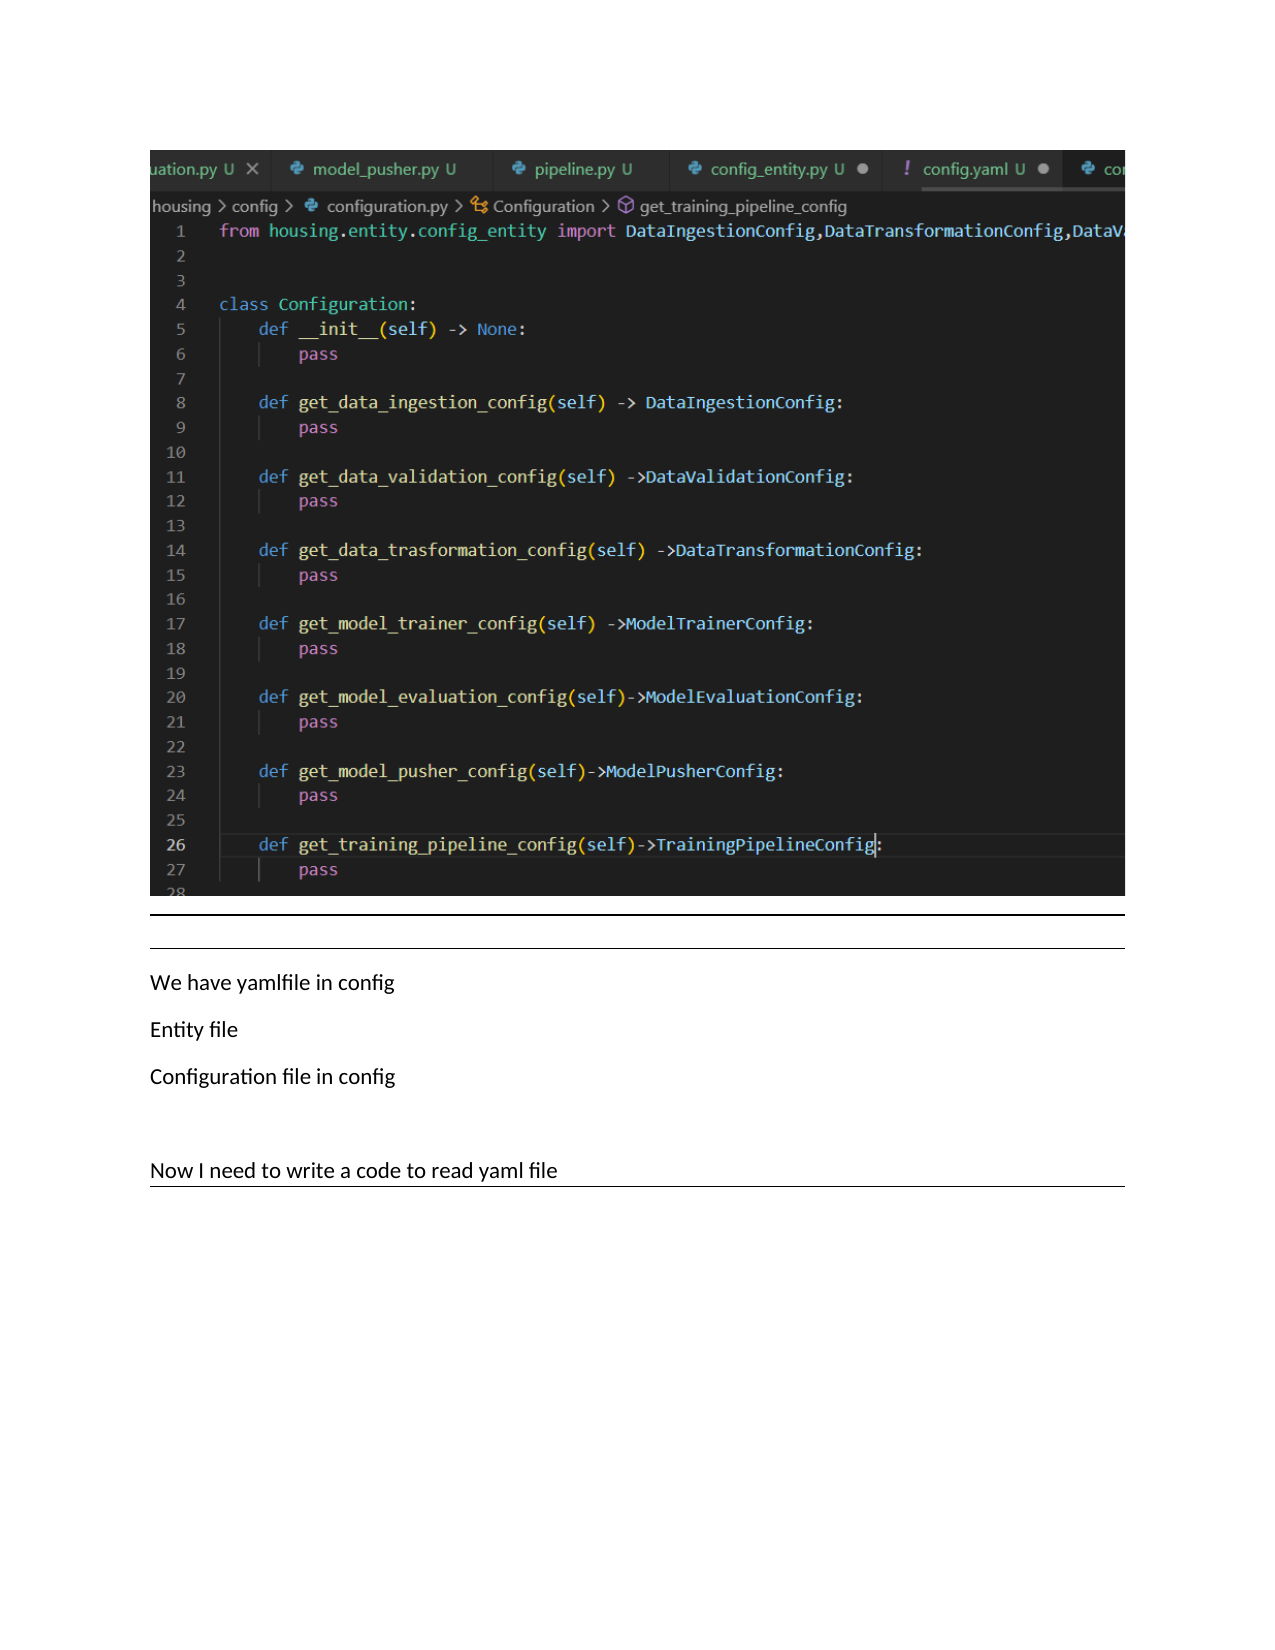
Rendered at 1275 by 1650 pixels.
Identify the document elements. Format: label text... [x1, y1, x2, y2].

text Entity file [150, 1015, 1125, 1043]
text We have yamlfile in config [150, 968, 1125, 996]
text Configuration file in config [150, 1062, 1125, 1090]
picture [150, 150, 1125, 896]
text Now I need to write a code to read yaml file [150, 1156, 1125, 1186]
